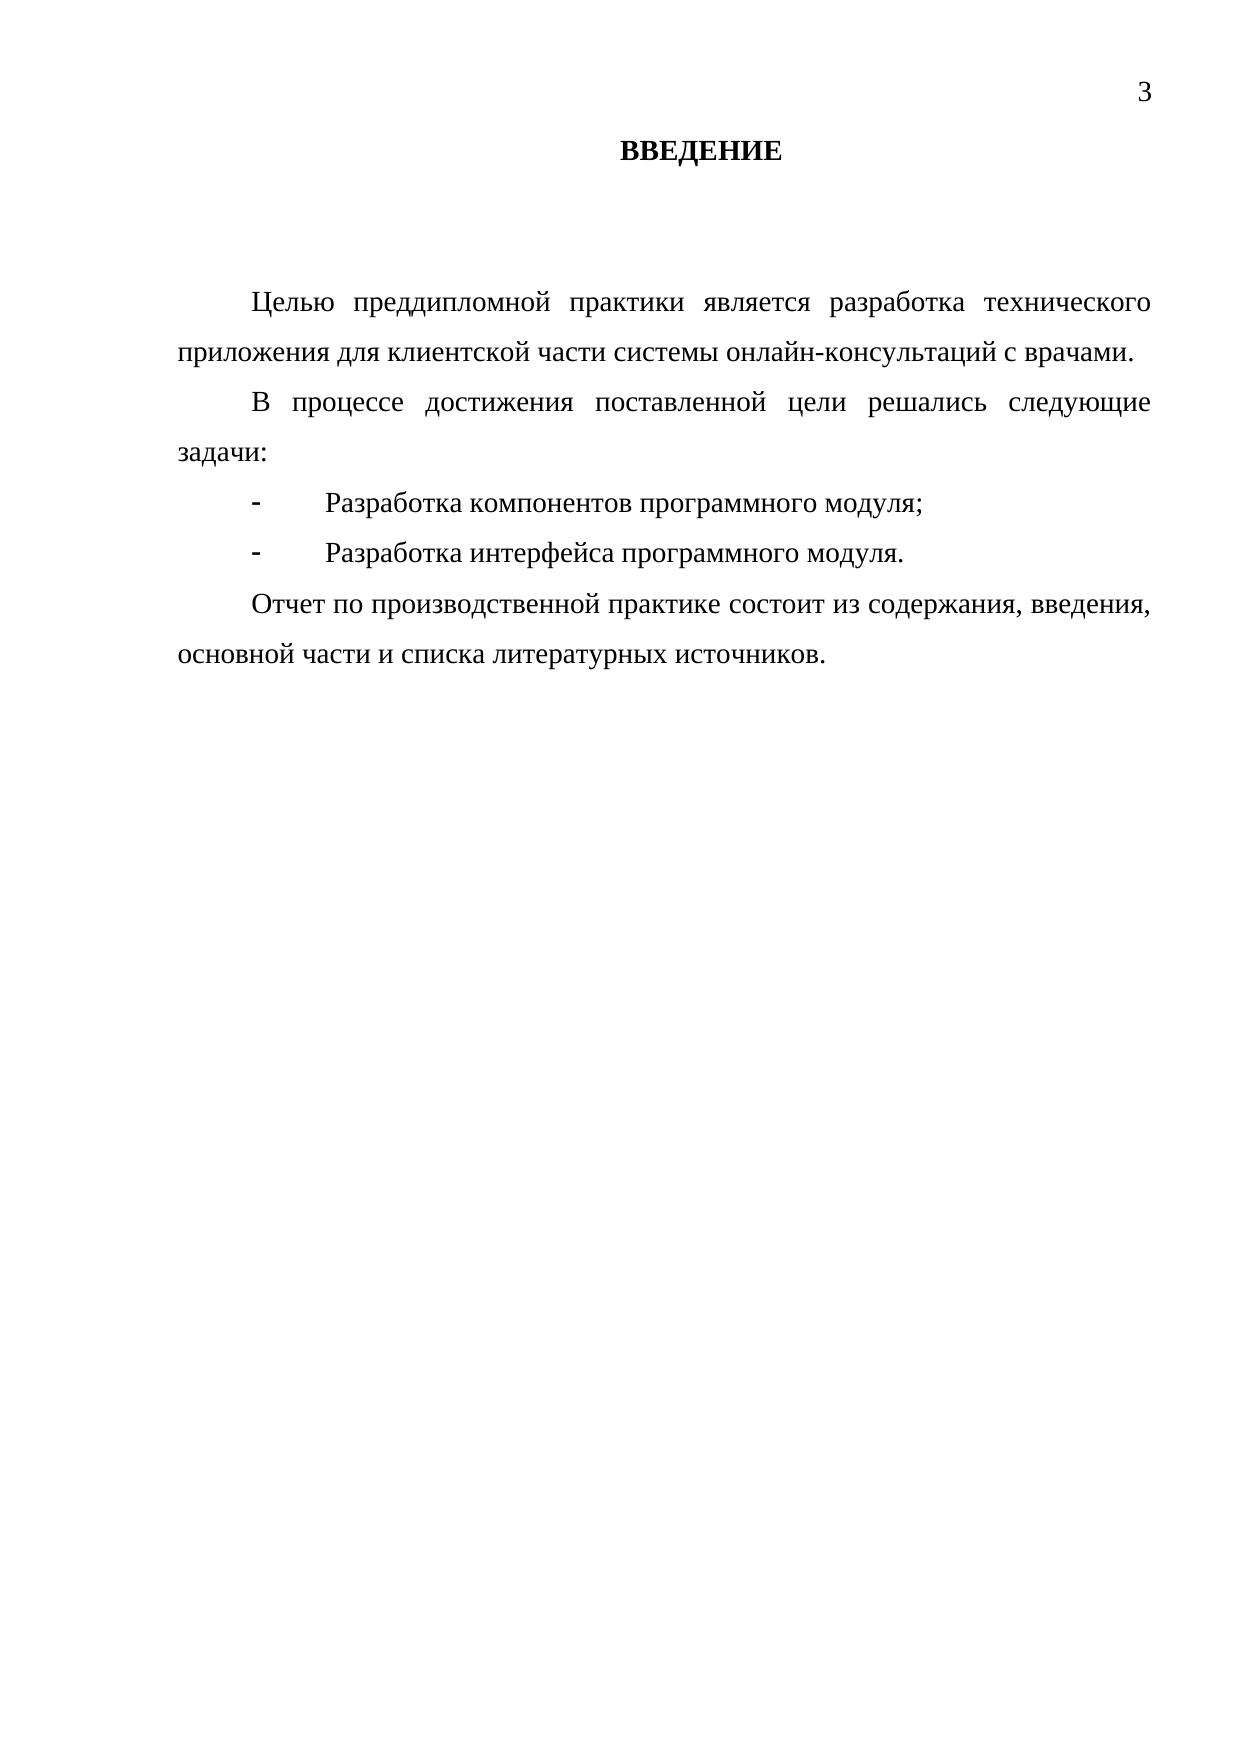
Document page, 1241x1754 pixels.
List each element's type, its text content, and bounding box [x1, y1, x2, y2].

text Целью преддипломной практики является разработка технического приложения для клиентской части системы онлайн-консультаций с врачами. [177, 284, 1152, 367]
text В процессе достижения поставленной цели решались следующие задачи: [177, 384, 1152, 468]
text Отчет по производственной практике состоит из содержания, введения, основной части и списка литературных источников. [177, 586, 1152, 669]
list Разработка компонентов программного модуля; [177, 485, 1152, 518]
list Разработка интерфейса программного модуля. [177, 535, 1152, 569]
list ВВЕДЕНИЕ [177, 133, 1152, 166]
